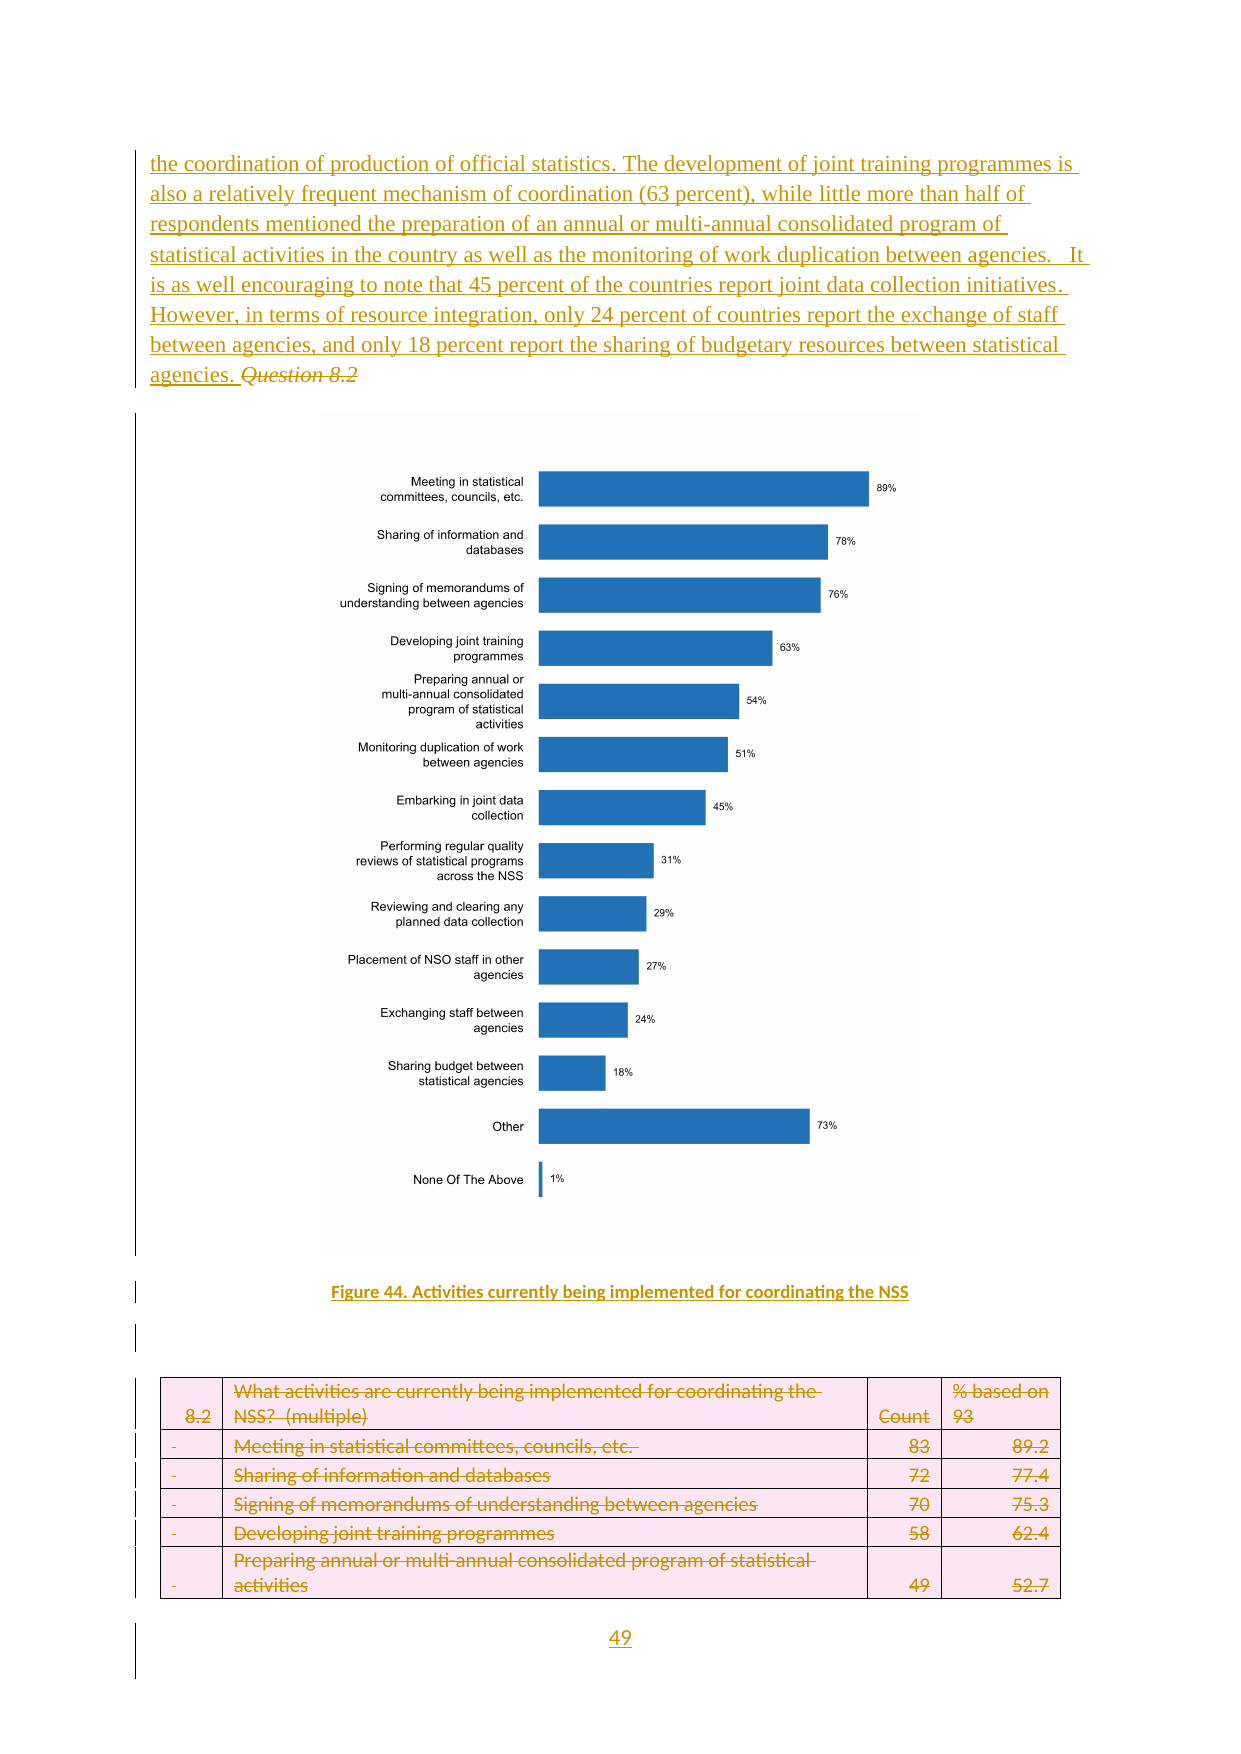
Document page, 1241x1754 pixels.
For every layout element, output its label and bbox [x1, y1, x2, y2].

picture [320, 412, 920, 1256]
